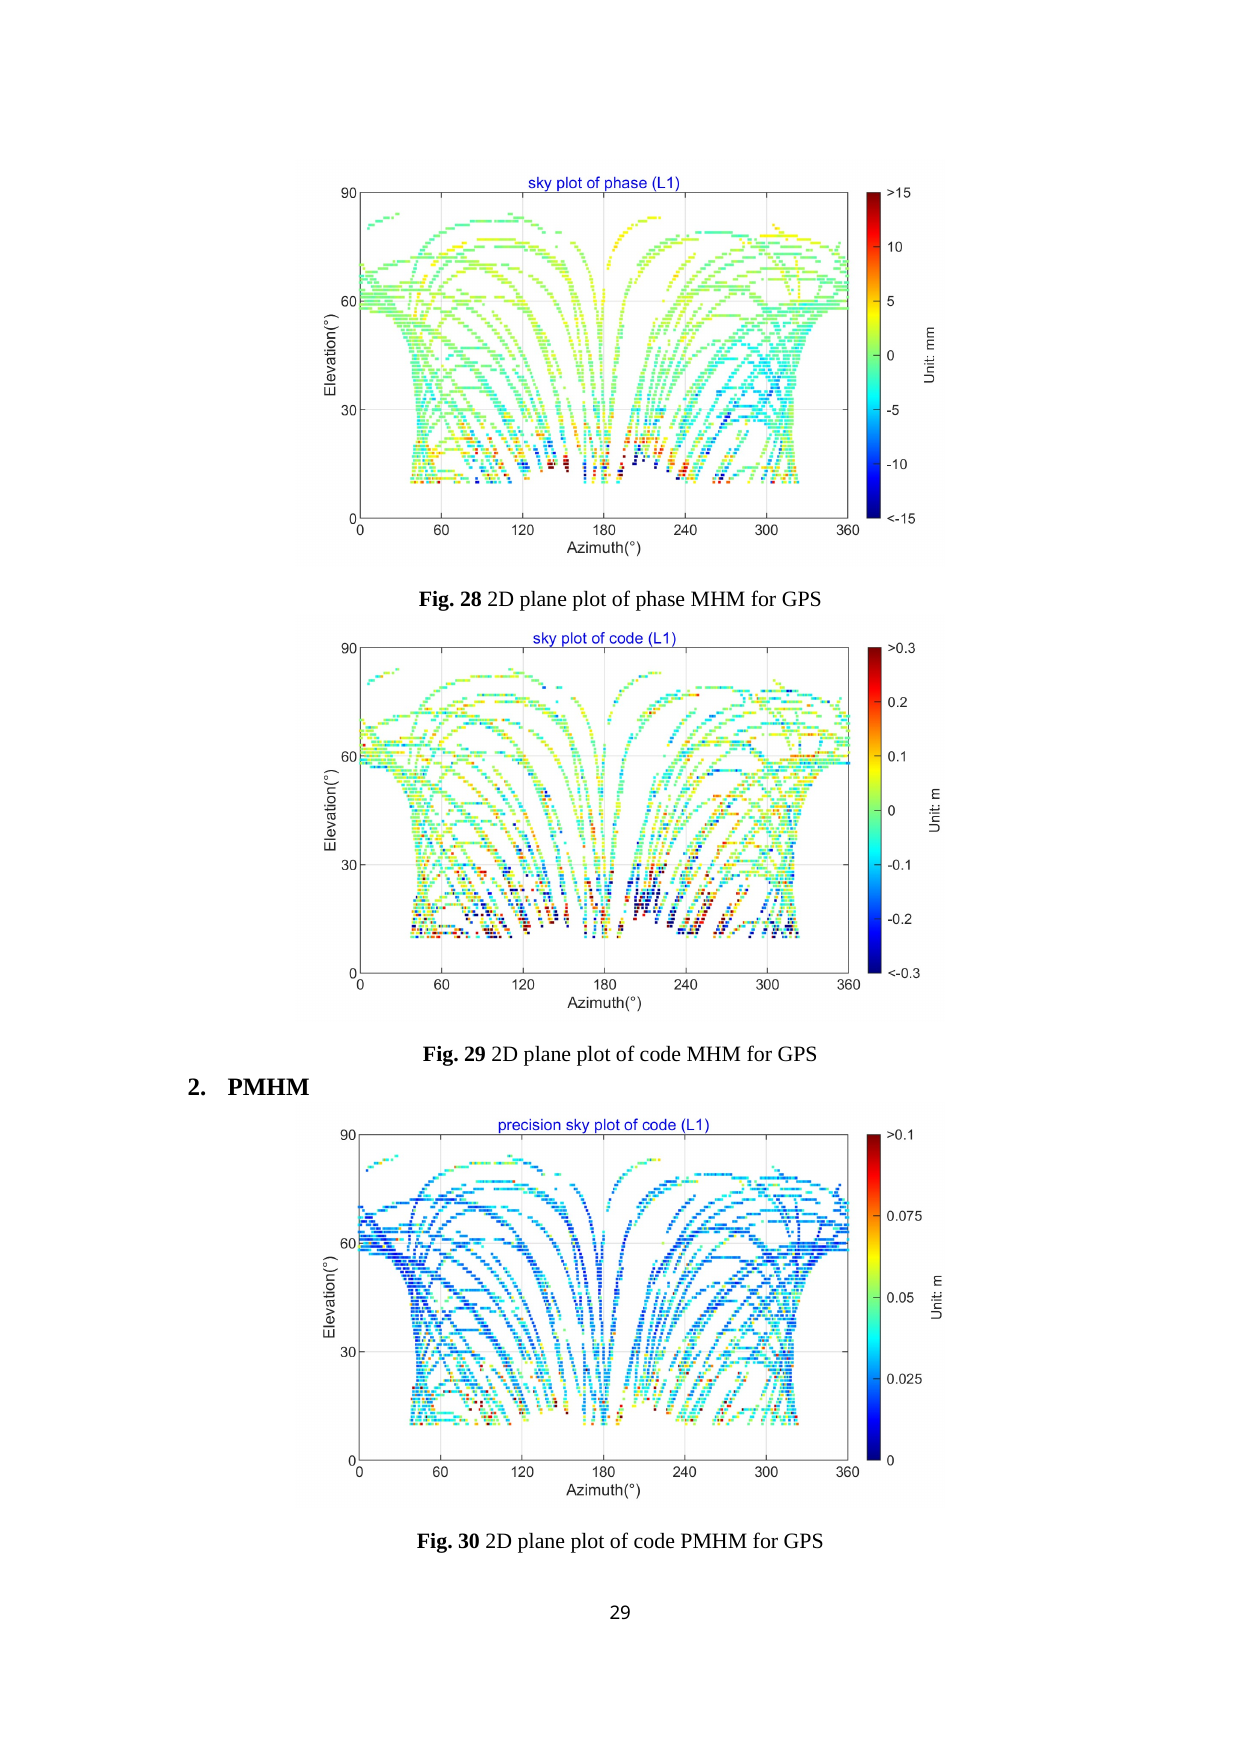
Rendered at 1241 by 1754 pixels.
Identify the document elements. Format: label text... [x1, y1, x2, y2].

text Fig. 29 2D plane plot of code MHM for GPS [187, 1037, 1053, 1070]
list PMHM [187, 1070, 1053, 1102]
picture [295, 1102, 945, 1508]
picture [295, 614, 945, 1022]
picture [295, 159, 945, 567]
text Fig. 30 2D plane plot of code PMHM for GPS [187, 1525, 1053, 1557]
text Fig. 28 2D plane plot of phase MHM for GPS [187, 582, 1053, 615]
